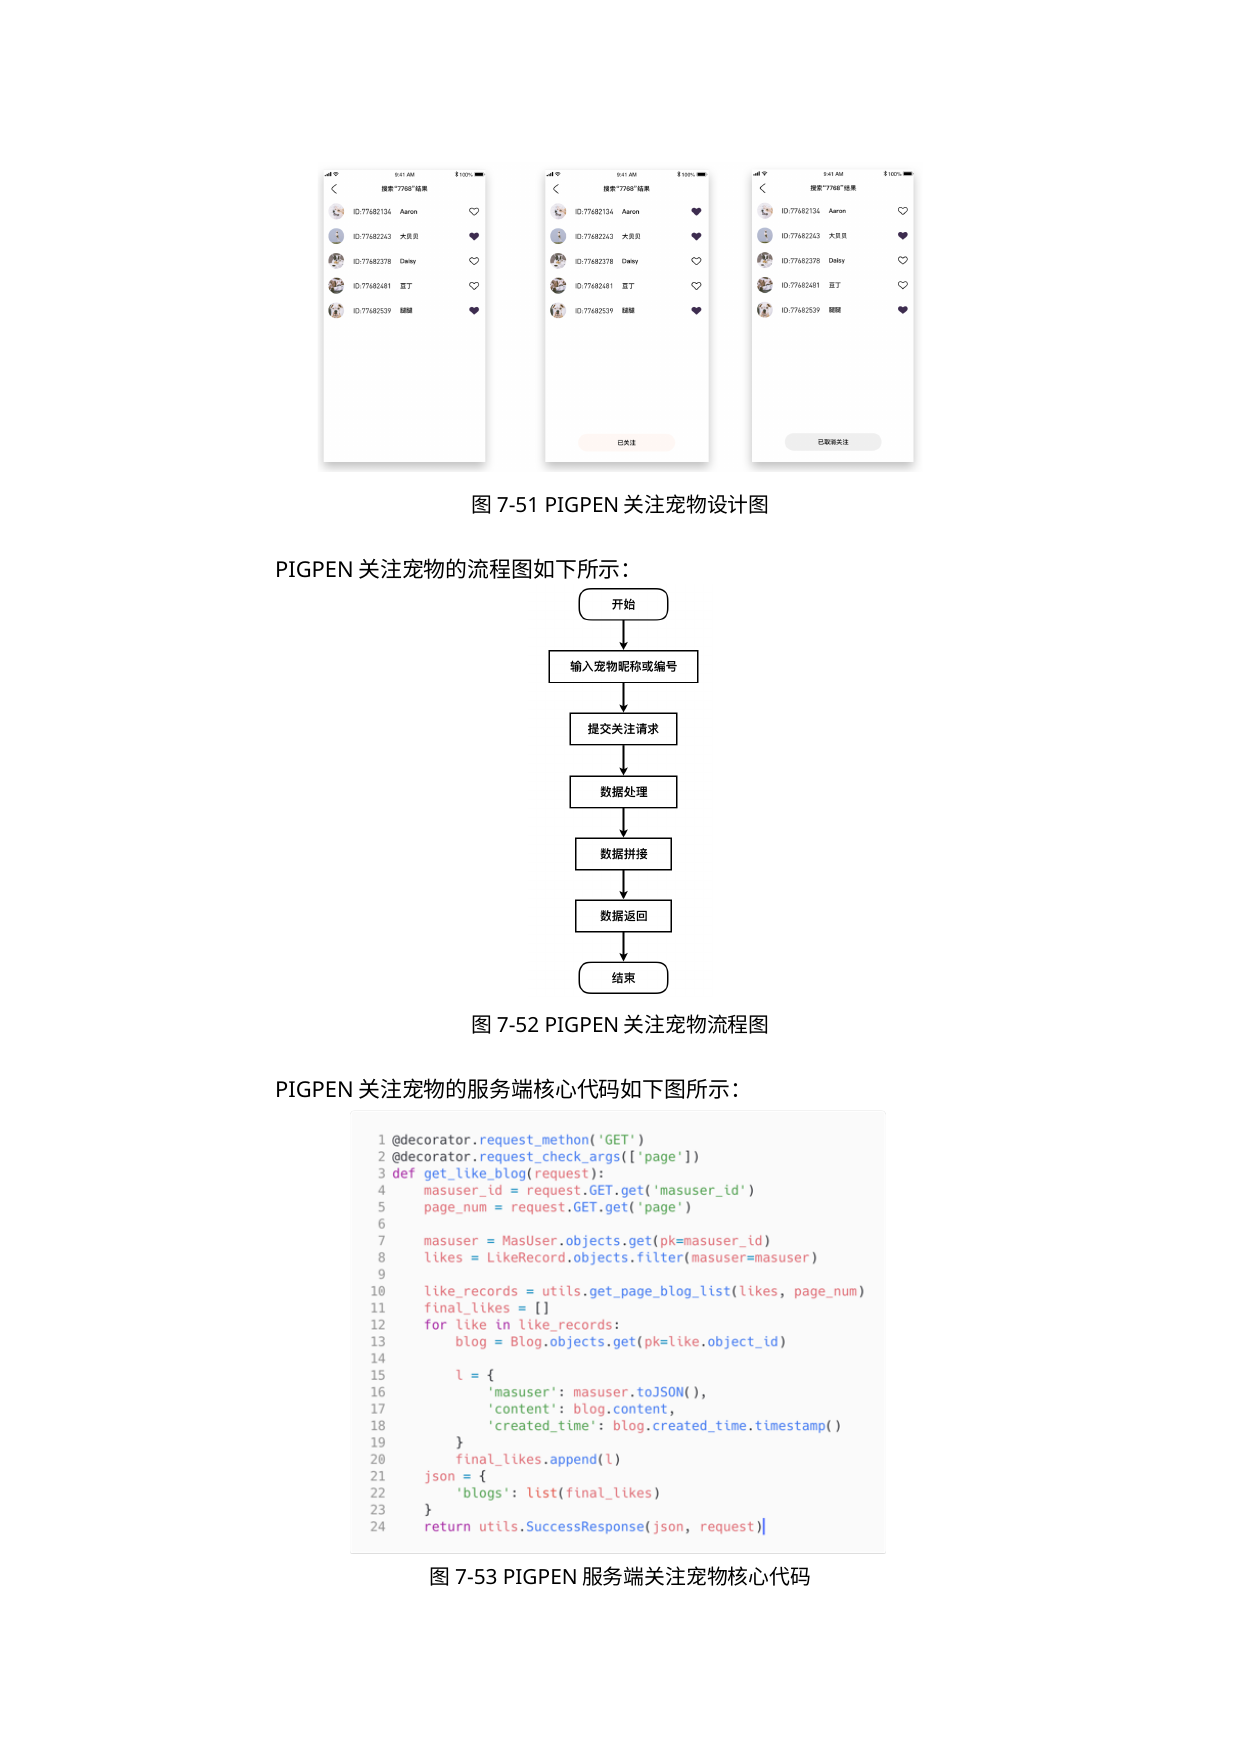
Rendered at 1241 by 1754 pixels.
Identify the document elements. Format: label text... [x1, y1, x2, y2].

text PIGPEN关注宠物的服务端核心代码如下图所示： [187, 1072, 1053, 1104]
text PIGPEN关注宠物的流程图如下所示： [187, 552, 1053, 584]
picture [527, 584, 713, 997]
picture [348, 1104, 893, 1557]
picture [317, 162, 923, 472]
